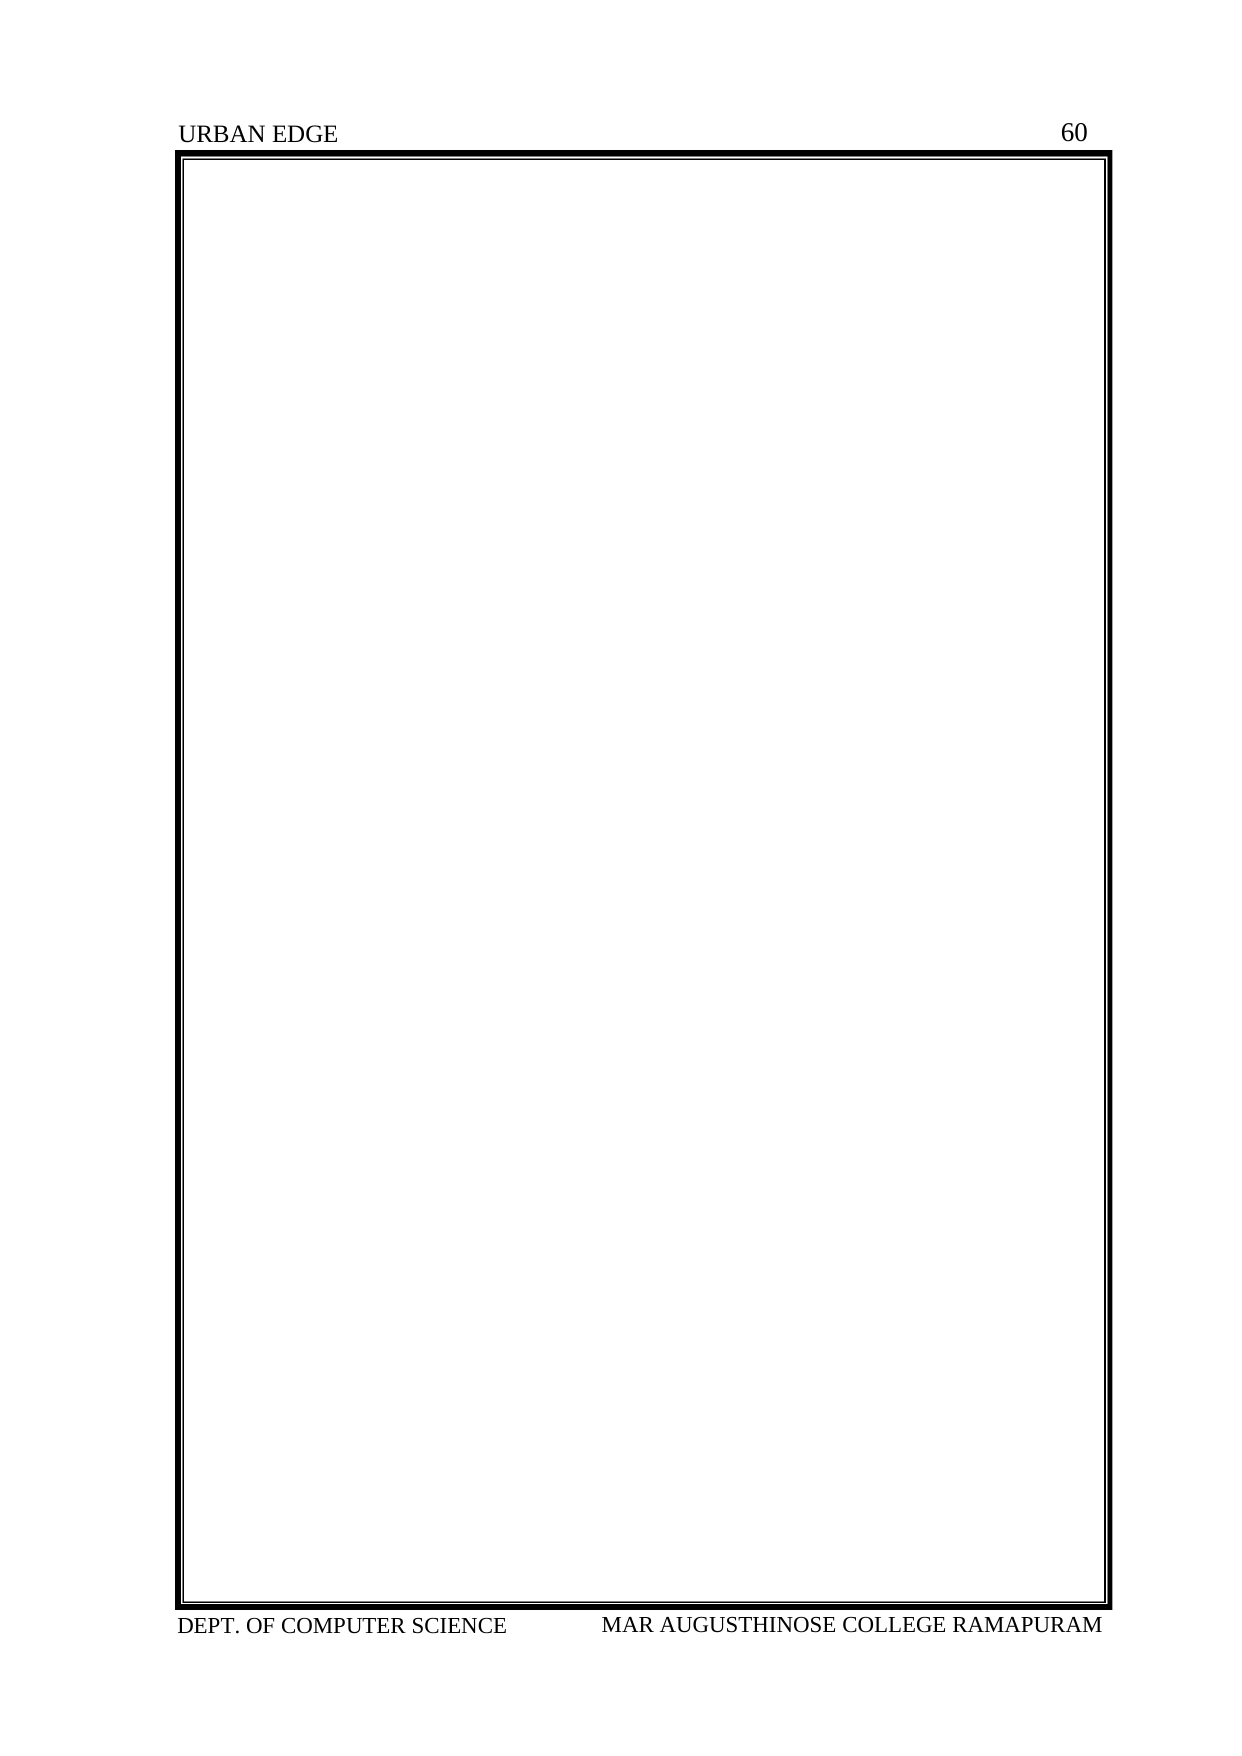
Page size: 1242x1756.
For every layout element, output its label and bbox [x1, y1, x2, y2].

picture [175, 150, 1113, 1610]
